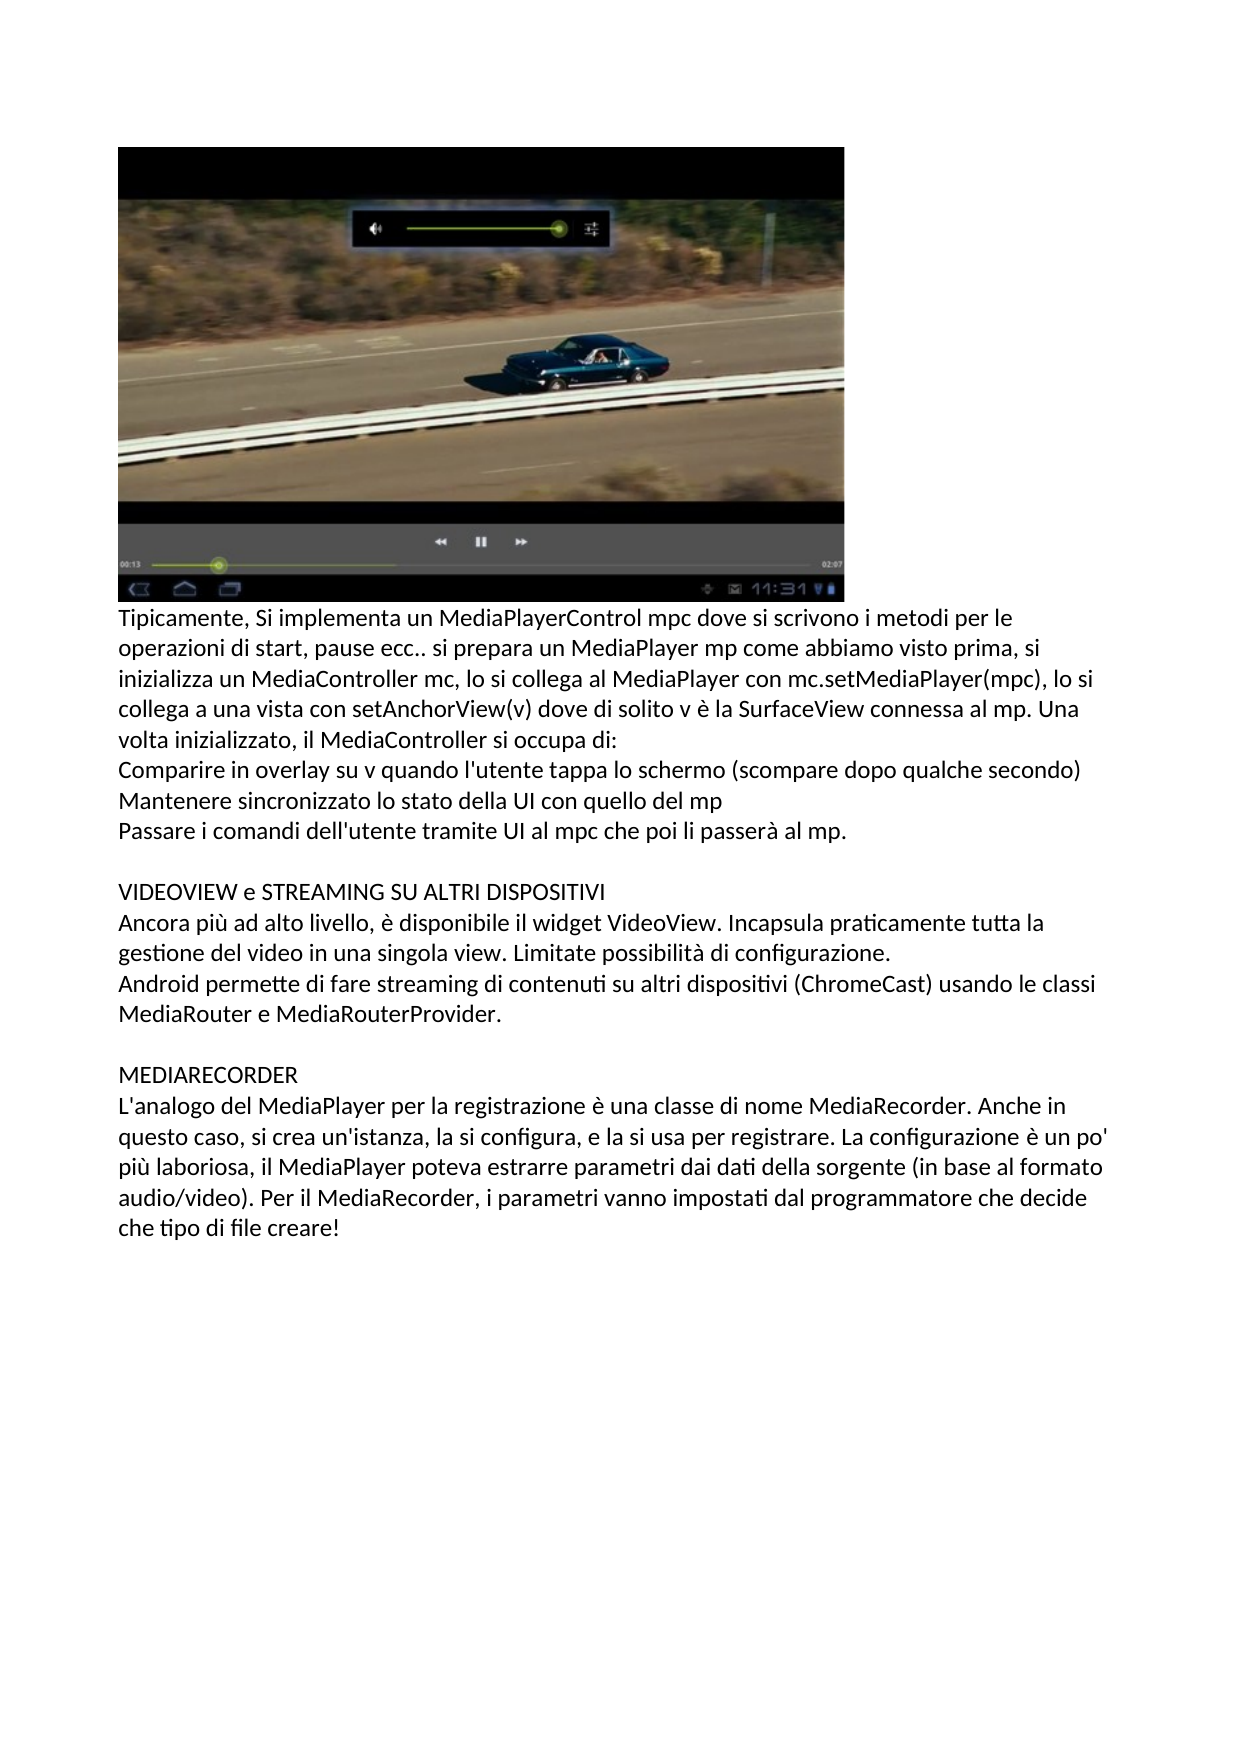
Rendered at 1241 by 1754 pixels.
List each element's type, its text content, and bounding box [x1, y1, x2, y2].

text L'analogo del MediaPlayer per la registrazione è una classe di nome MediaRecorder. Anche in questo caso, si crea un'istanza, la si configura, e la si usa per registrare. La configurazione è un po' più laboriosa, il MediaPlayer poteva estrarre parametri dai dati della sorgente (in base al formato audio/video). Per il MediaRecorder, i parametri vanno impostati dal programmatore che decide che tipo di file creare! [118, 1090, 1122, 1243]
text Mantenere sincronizzato lo stato della UI con quello del mp [118, 785, 1122, 816]
text Comparire in overlay su v quando l'utente tappa lo schermo (scompare dopo qualche secondo) [118, 754, 1122, 785]
text Android permette di fare streaming di contenuti su altri dispositivi (ChromeCast) usando le classi MediaRouter e MediaRouterProvider. [118, 968, 1122, 1029]
text Ancora più ad alto livello, è disponibile il widget VideoView. Incapsula praticamente tutta la gestione del video in una singola view. Limitate possibilità di configurazione. [118, 907, 1122, 968]
text Passare i comandi dell'utente tramite UI al mpc che poi li passerà al mp. [118, 816, 1122, 846]
text Tipicamente, Si implementa un MediaPlayerControl mpc dove si scrivono i metodi per le operazioni di start, pause ecc.. si prepara un MediaPlayer mp come abbiamo visto prima, si inizializza un MediaController mc, lo si collega al MediaPlayer con mc.setMediaPlayer(mpc), lo si collega a una vista con setAnchorView(v) dove di solito v è la SurfaceView connessa al mp. Una volta inizializzato, il MediaController si occupa di: [118, 602, 1122, 754]
picture [118, 147, 845, 602]
text MEDIARECORDER [118, 1060, 1122, 1090]
text VIDEOVIEW e STREAMING SU ALTRI DISPOSITIVI [118, 877, 1122, 907]
